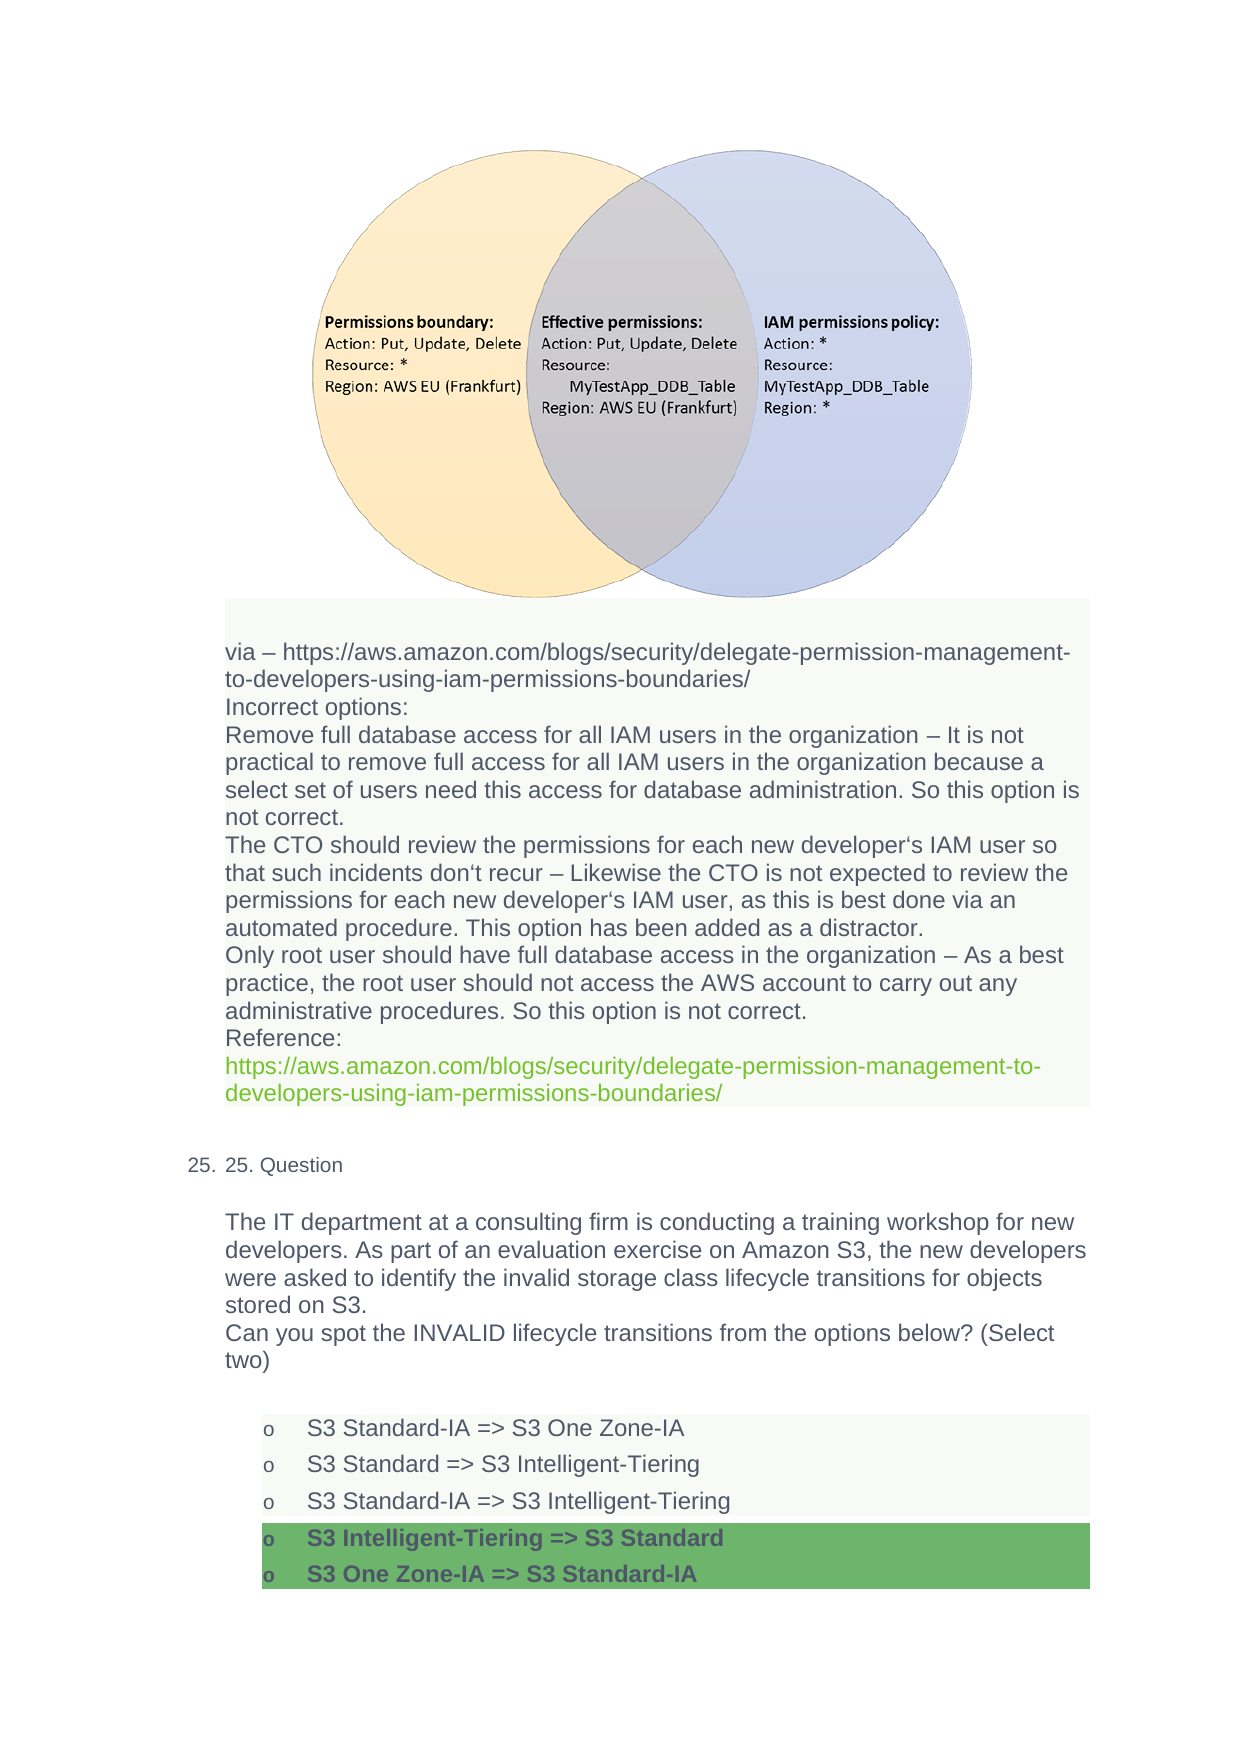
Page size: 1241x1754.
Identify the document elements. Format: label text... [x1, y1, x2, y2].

text The IT department at a consulting firm is conducting a training workshop for new developers. As part of an evaluation exercise on Amazon S3, the new developers were asked to identify the invalid storage class lifecycle transitions for objects stored on S3. Can you spot the INVALID lifecycle transitions from the options below? (Select two) [225, 1208, 1090, 1374]
picture [225, 150, 1166, 598]
list S3 Standard => S3 Intelligent-Tiering [262, 1450, 1090, 1479]
list S3 Intelligent-Tiering => S3 Standard [262, 1523, 1090, 1552]
text via – https://aws.amazon.com/blogs/security/delegate-permission-management-to-developers-using-iam-permissions-boundaries/ Incorrect options: Remove full database access for all IAM users in the organization – It is not practical to remove full access for all IAM users in the organization because a select set of users need this access for database administration. So this option is not correct. The CTO should review the permissions for each new developer‘s IAM user so that such incidents don‘t recur – Likewise the CTO is not expected to review the permissions for each new developer‘s IAM user, as this is best done via an automated procedure. This option has been added as a distractor. Only root user should have full database access in the organization – As a best practice, the root user should not access the AWS account to carry out any administrative procedures. So this option is not correct. Reference: https://aws.amazon.com/blogs/security/delegate-permission-management-to-developers-using-iam-permissions-boundaries/ [225, 638, 1090, 1107]
list S3 One Zone-IA => S3 Standard-IA [262, 1560, 1090, 1589]
list S3 Standard-IA => S3 One Zone-IA [262, 1414, 1090, 1443]
list S3 Standard-IA => S3 Intelligent-Tiering [262, 1487, 1090, 1516]
list 25. Question [187, 1147, 1090, 1177]
